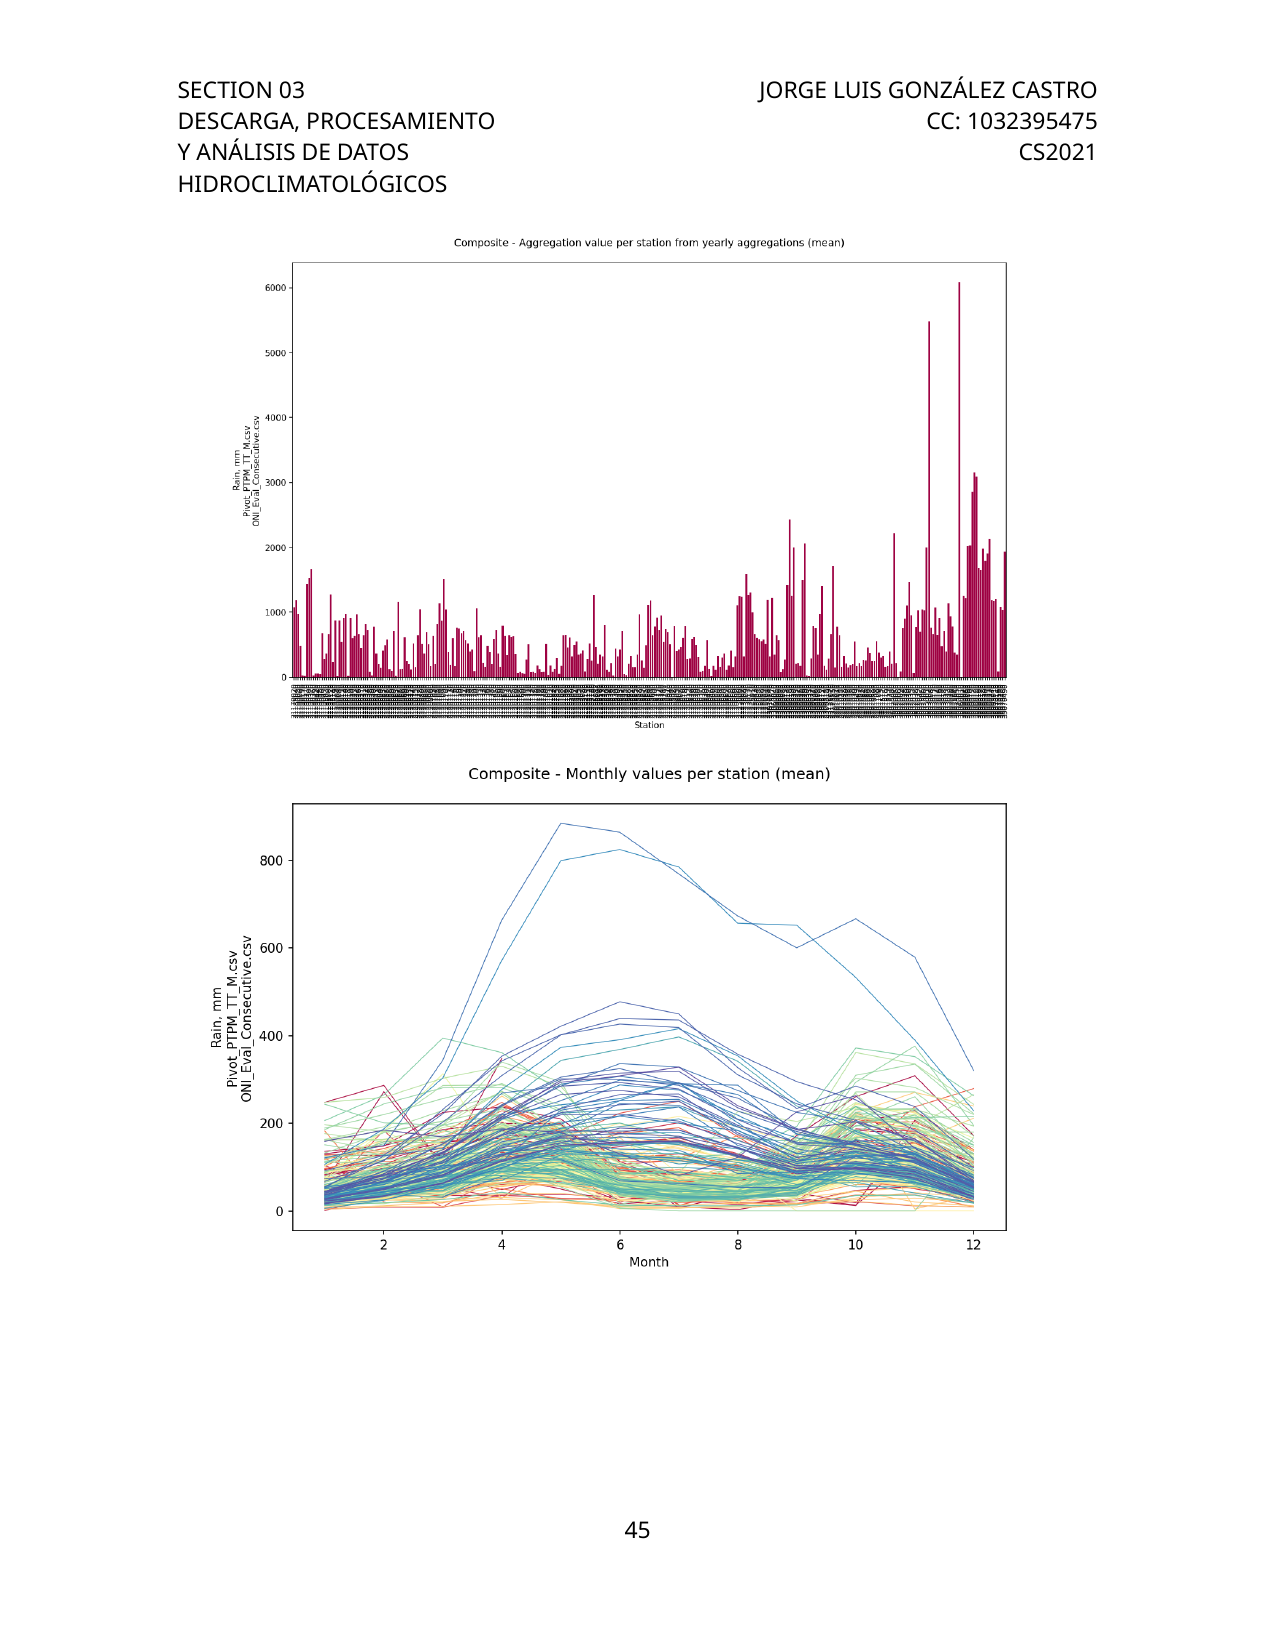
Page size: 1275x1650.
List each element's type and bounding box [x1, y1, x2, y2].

picture [177, 737, 1098, 1291]
picture [177, 198, 1098, 736]
